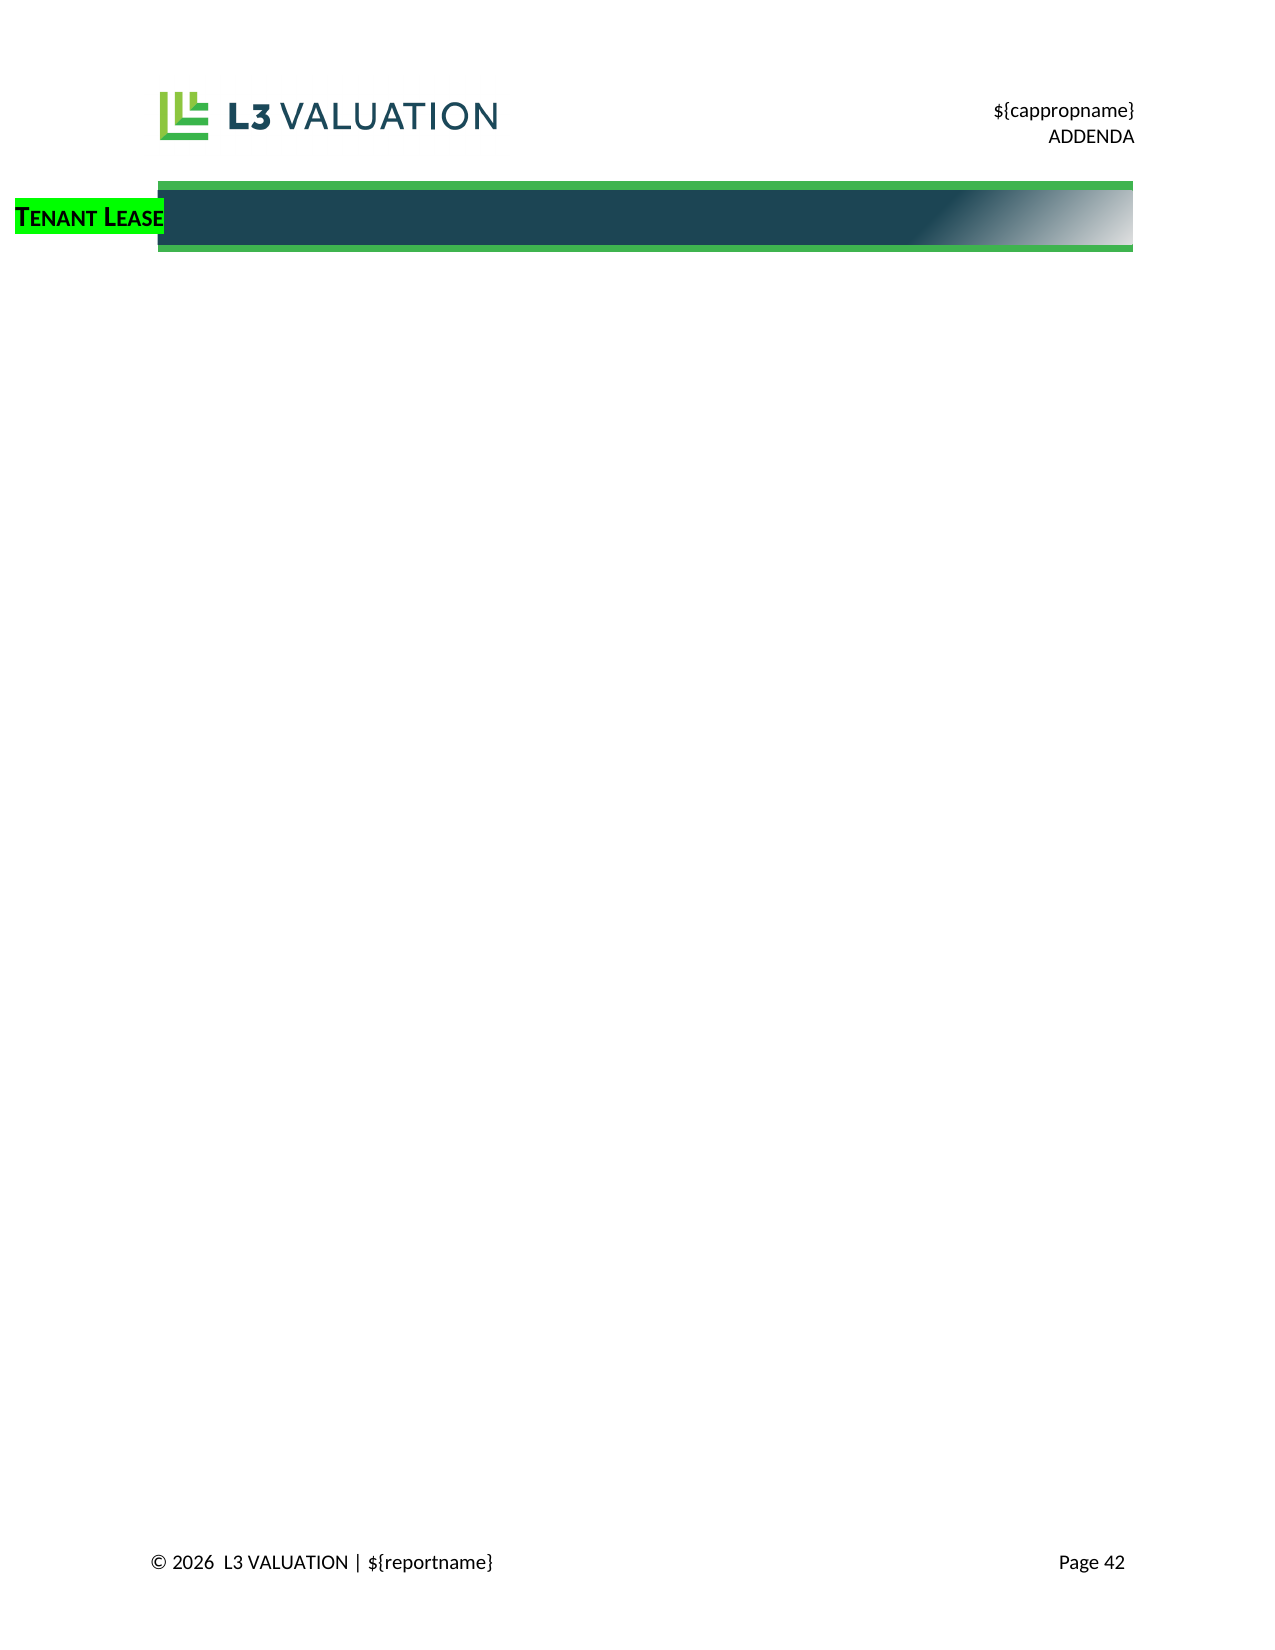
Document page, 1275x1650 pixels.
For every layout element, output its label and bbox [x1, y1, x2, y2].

picture [144, 75, 511, 156]
